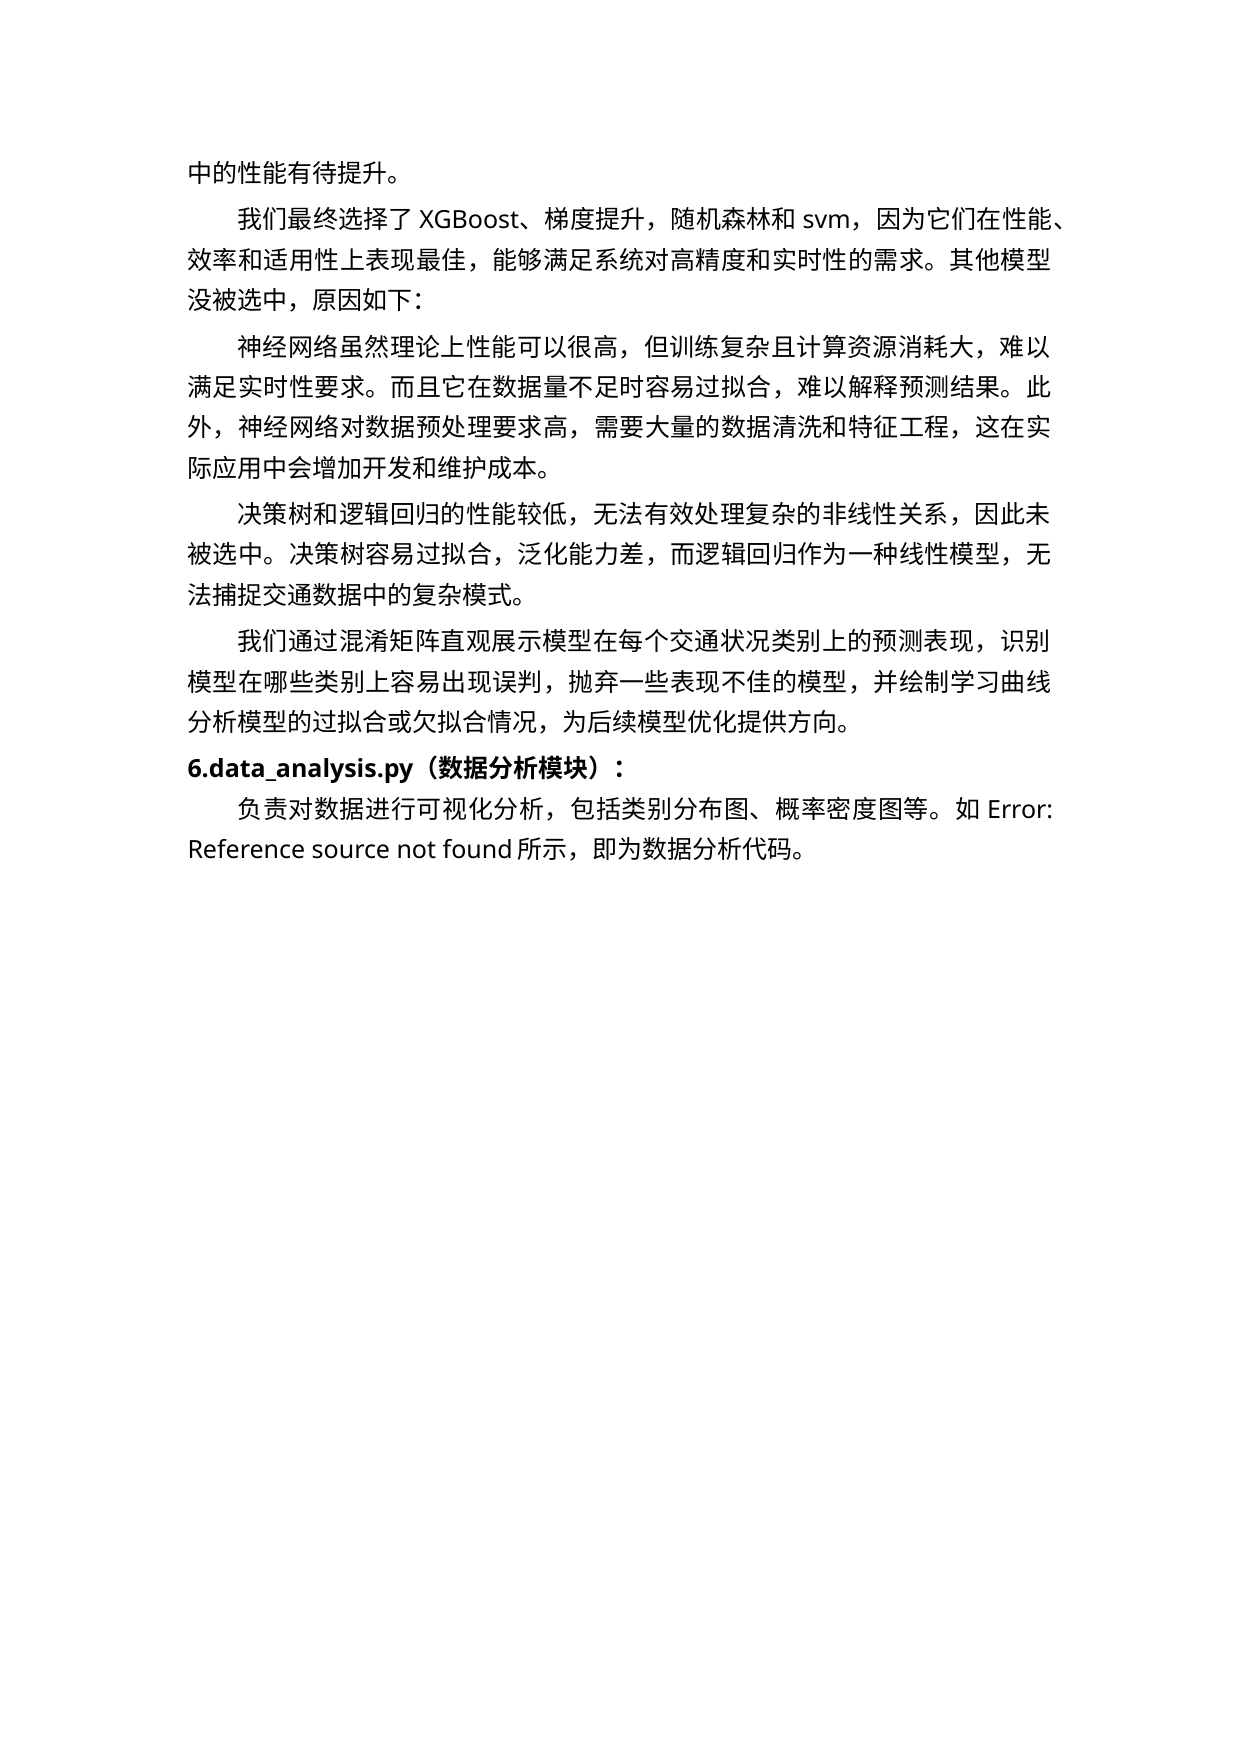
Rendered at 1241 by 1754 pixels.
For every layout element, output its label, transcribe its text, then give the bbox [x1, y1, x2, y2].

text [187, 151, 1053, 192]
text 6.data_analysis.py（数据分析模块）： [187, 747, 1053, 787]
text 决策树和逻辑回归的性能较低，无法有效处理复杂的非线性关系，因此未被选中。决策树容易过拟合，泛化能力差，而逻辑回归作为一种线性模型，无法捕捉交通数据中的复杂模式。 [187, 493, 1053, 613]
text 我们通过混淆矩阵直观展示模型在每个交通状况类别上的预测表现，识别模型在哪些类别上容易出现误判，抛弃一些表现不佳的模型，并绘制学习曲线分析模型的过拟合或欠拟合情况，为后续模型优化提供方向。 [187, 620, 1053, 741]
text 神经网络虽然理论上性能可以很高，但训练复杂且计算资源消耗大，难以满足实时性要求。而且它在数据量不足时容易过拟合，难以解释预测结果。此外，神经网络对数据预处理要求高，需要大量的数据清洗和特征工程，这在实际应用中会增加开发和维护成本。 [187, 325, 1053, 486]
text 我们最终选择了XGBoost、梯度提升，随机森林和svm，因为它们在性能、效率和适用性上表现最佳，能够满足系统对高精度和实时性的需求。其他模型没被选中，原因如下： [187, 198, 1053, 319]
